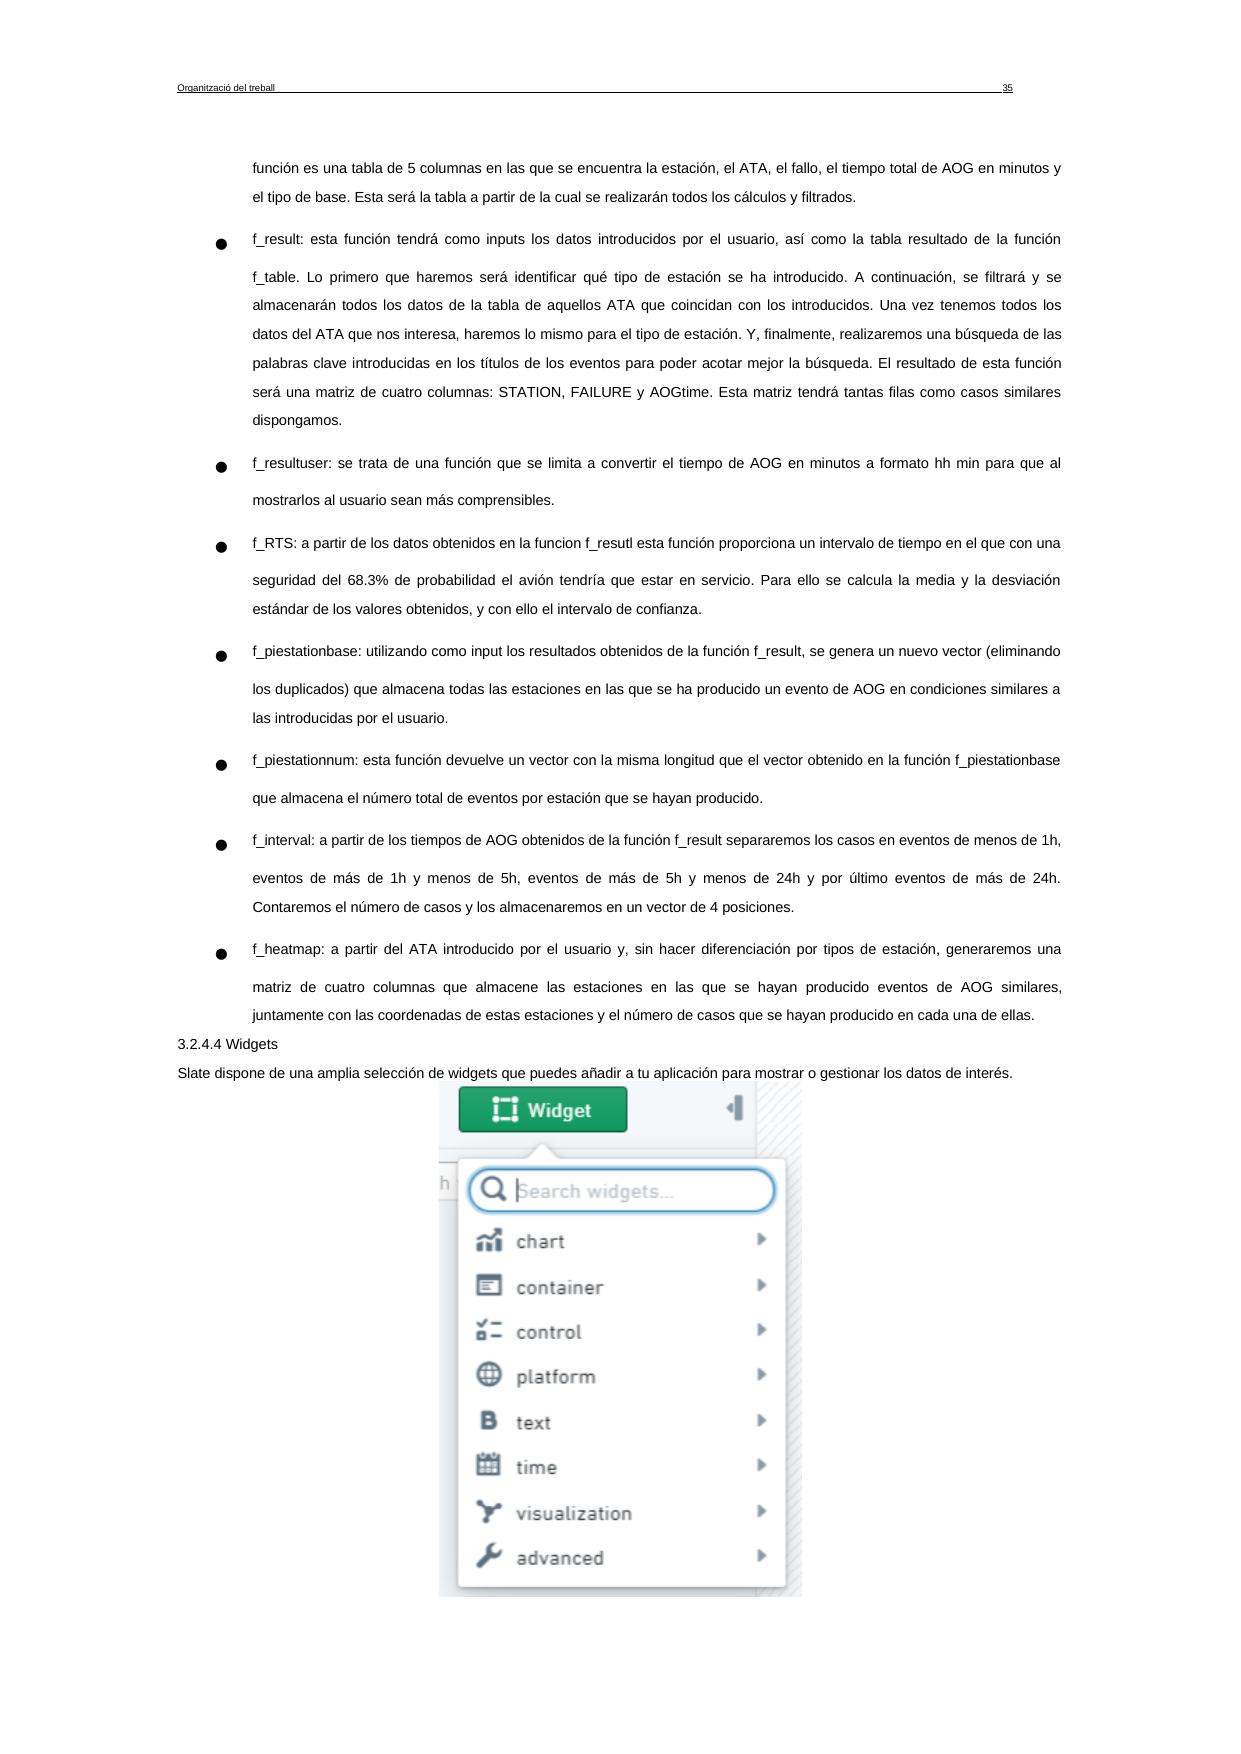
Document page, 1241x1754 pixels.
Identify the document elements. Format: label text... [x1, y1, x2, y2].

text 3.2.4.4 Widgets [177, 1024, 1063, 1053]
list f_result: esta función tendrá como inputs los datos introducidos por el usuario, así como la tabla resultado de la función f_table. Lo primero que haremos será identificar qué tipo de estación se ha introducido. A continuación, se filtrará y se almacenarán todos los datos de la tabla de aquellos ATA que coincidan con los introducidos. Una vez tenemos todos los datos del ATA que nos interesa, haremos lo mismo para el tipo de estación. Y, finalmente, realizaremos una búsqueda de las palabras clave introducidas en los títulos de los eventos para poder acotar mejor la búsqueda. El resultado de esta función será una matriz de cuatro columnas: STATION, FAILURE y AOGtime. Esta matriz tendrá tantas filas como casos similares dispongamos. [215, 205, 1063, 429]
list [215, 148, 1063, 205]
picture [438, 1081, 802, 1597]
list f_RTS: a partir de los datos obtenidos en la funcion f_resutl esta función proporciona un intervalo de tiempo en el que con una seguridad del 68.3% de probabilidad el avión tendría que estar en servicio. Para ello se calcula la media y la desviación estándar de los valores obtenidos, y con ello el intervalo de confianza. [215, 509, 1063, 618]
list f_piestationnum: esta función devuelve un vector con la misma longitud que el vector obtenido en la función f_piestationbase que almacena el número total de eventos por estación que se hayan producido. [215, 726, 1063, 806]
list f_piestationbase: utilizando como input los resultados obtenidos de la función f_result, se genera un nuevo vector (eliminando los duplicados) que almacena todas las estaciones en las que se ha producido un evento de AOG en condiciones similares a las introducidas por el usuario. [215, 618, 1063, 726]
text Slate dispone de una amplia selección de widgets que puedes añadir a tu aplicación para mostrar o gestionar los datos de interés. [177, 1053, 1063, 1081]
list f_interval: a partir de los tiempos de AOG obtenidos de la función f_result separaremos los casos en eventos de menos de 1h, eventos de más de 1h y menos de 5h, eventos de más de 5h y menos de 24h y por último eventos de más de 24h. Contaremos el número de casos y los almacenaremos en un vector de 4 posiciones. [215, 806, 1063, 915]
list f_heatmap: a partir del ATA introducido por el usuario y, sin hacer diferenciación por tipos de estación, generaremos una matriz de cuatro columnas que almacene las estaciones en las que se hayan producido eventos de AOG similares, juntamente con las coordenadas de estas estaciones y el número de casos que se hayan producido en cada una de ellas. [215, 915, 1063, 1024]
list f_resultuser: se trata de una función que se limita a convertir el tiempo de AOG en minutos a formato hh min para que al mostrarlos al usuario sean más comprensibles. [215, 429, 1063, 509]
